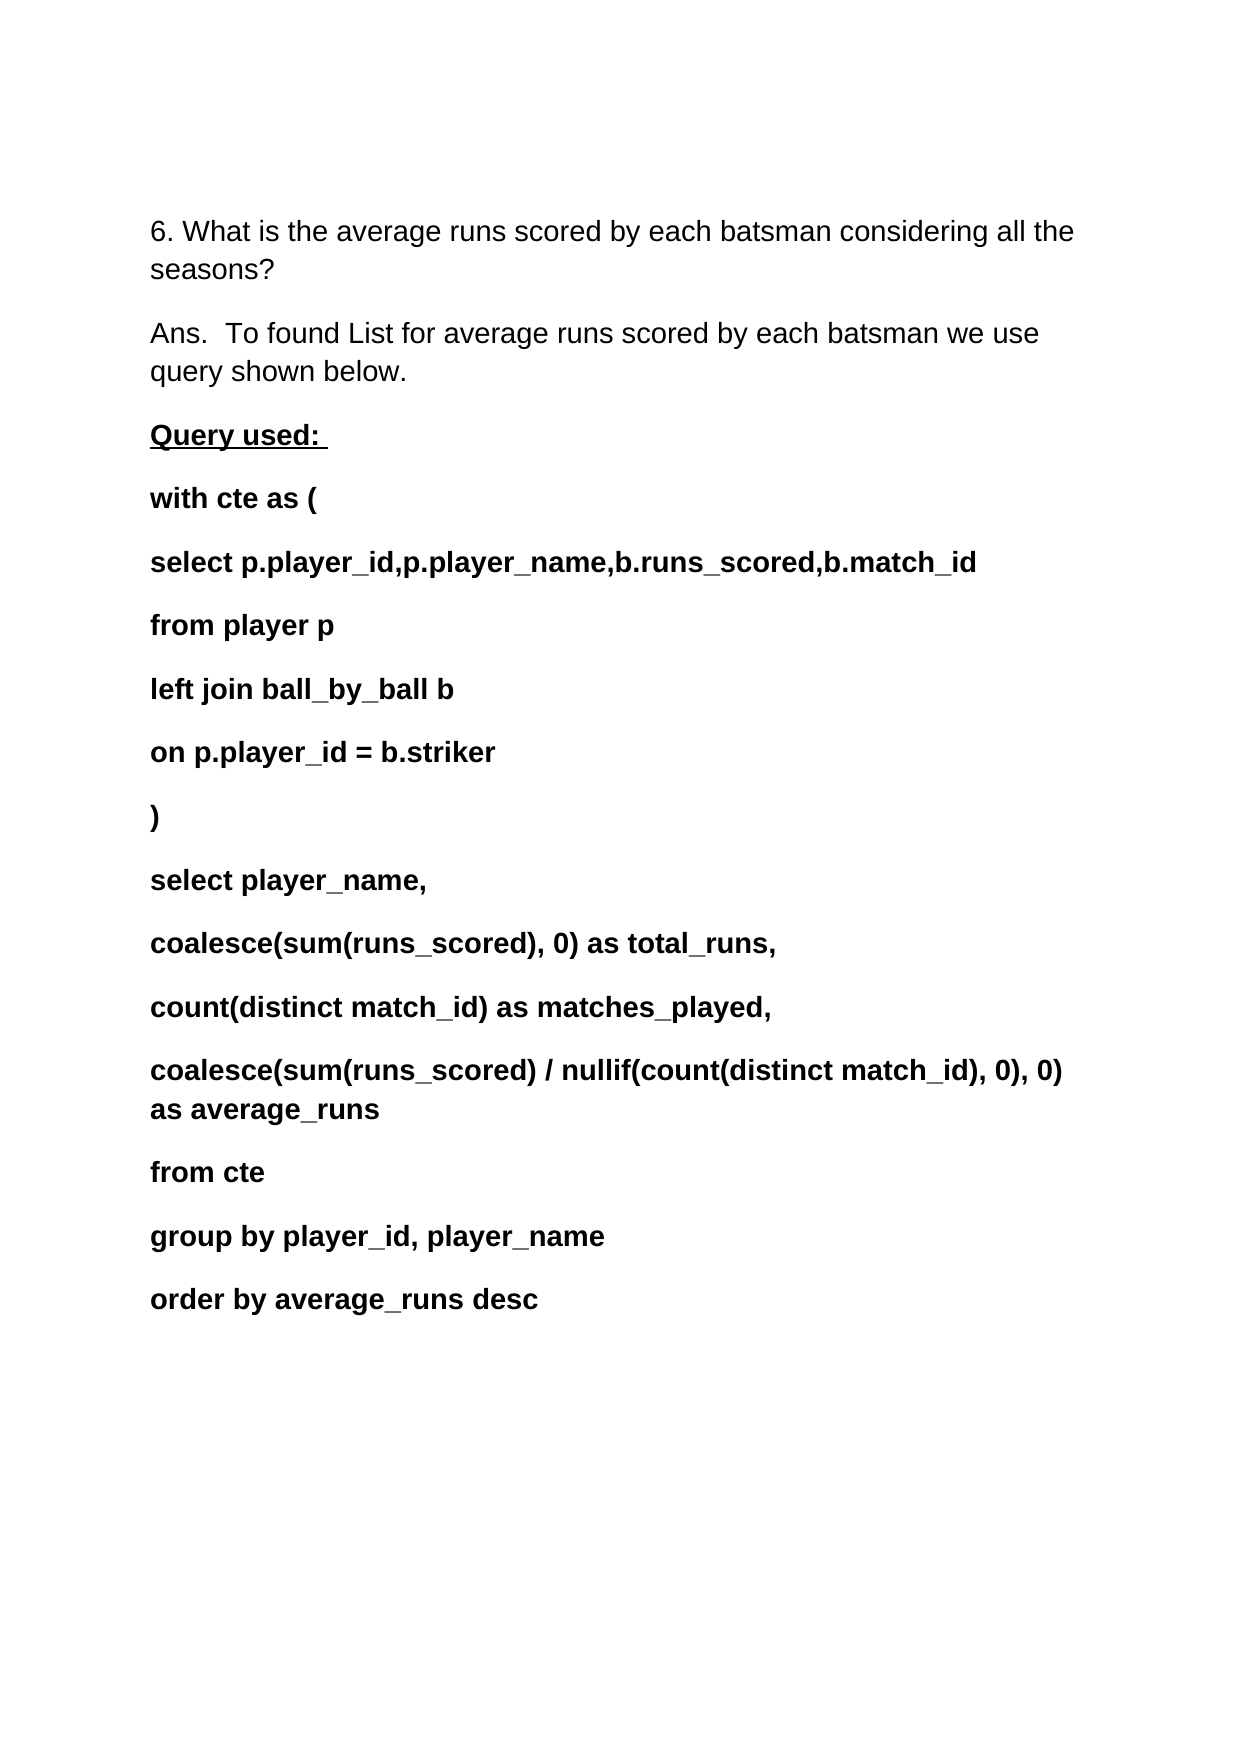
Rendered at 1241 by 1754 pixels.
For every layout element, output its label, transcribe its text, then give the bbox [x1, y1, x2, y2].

text count(distinct match_id) as matches_played, [150, 989, 1090, 1023]
text select player_name, [150, 862, 1090, 896]
text order by average_runs desc [150, 1282, 1090, 1316]
text select p.player_id,p.player_name,b.runs_scored,b.match_id [150, 545, 1090, 578]
text left join ball_by_ball b [150, 672, 1090, 705]
text from player p [150, 608, 1090, 642]
text coalesce(sum(runs_scored), 0) as total_runs, [150, 926, 1090, 959]
text 6. What is the average runs scored by each batsman considering all the seasons? [150, 213, 1090, 286]
text group by player_id, player_name [150, 1219, 1090, 1252]
text Query used: [150, 418, 1090, 451]
text from cte [150, 1155, 1090, 1189]
text ) [150, 799, 1090, 832]
text coalesce(sum(runs_scored) / nullif(count(distinct match_id), 0), 0) as average_runs [150, 1053, 1090, 1125]
text on p.player_id = b.striker [150, 735, 1090, 769]
text with cte as ( [150, 481, 1090, 515]
text Ans. To found List for average runs scored by each batsman we use query shown below. [150, 316, 1090, 388]
